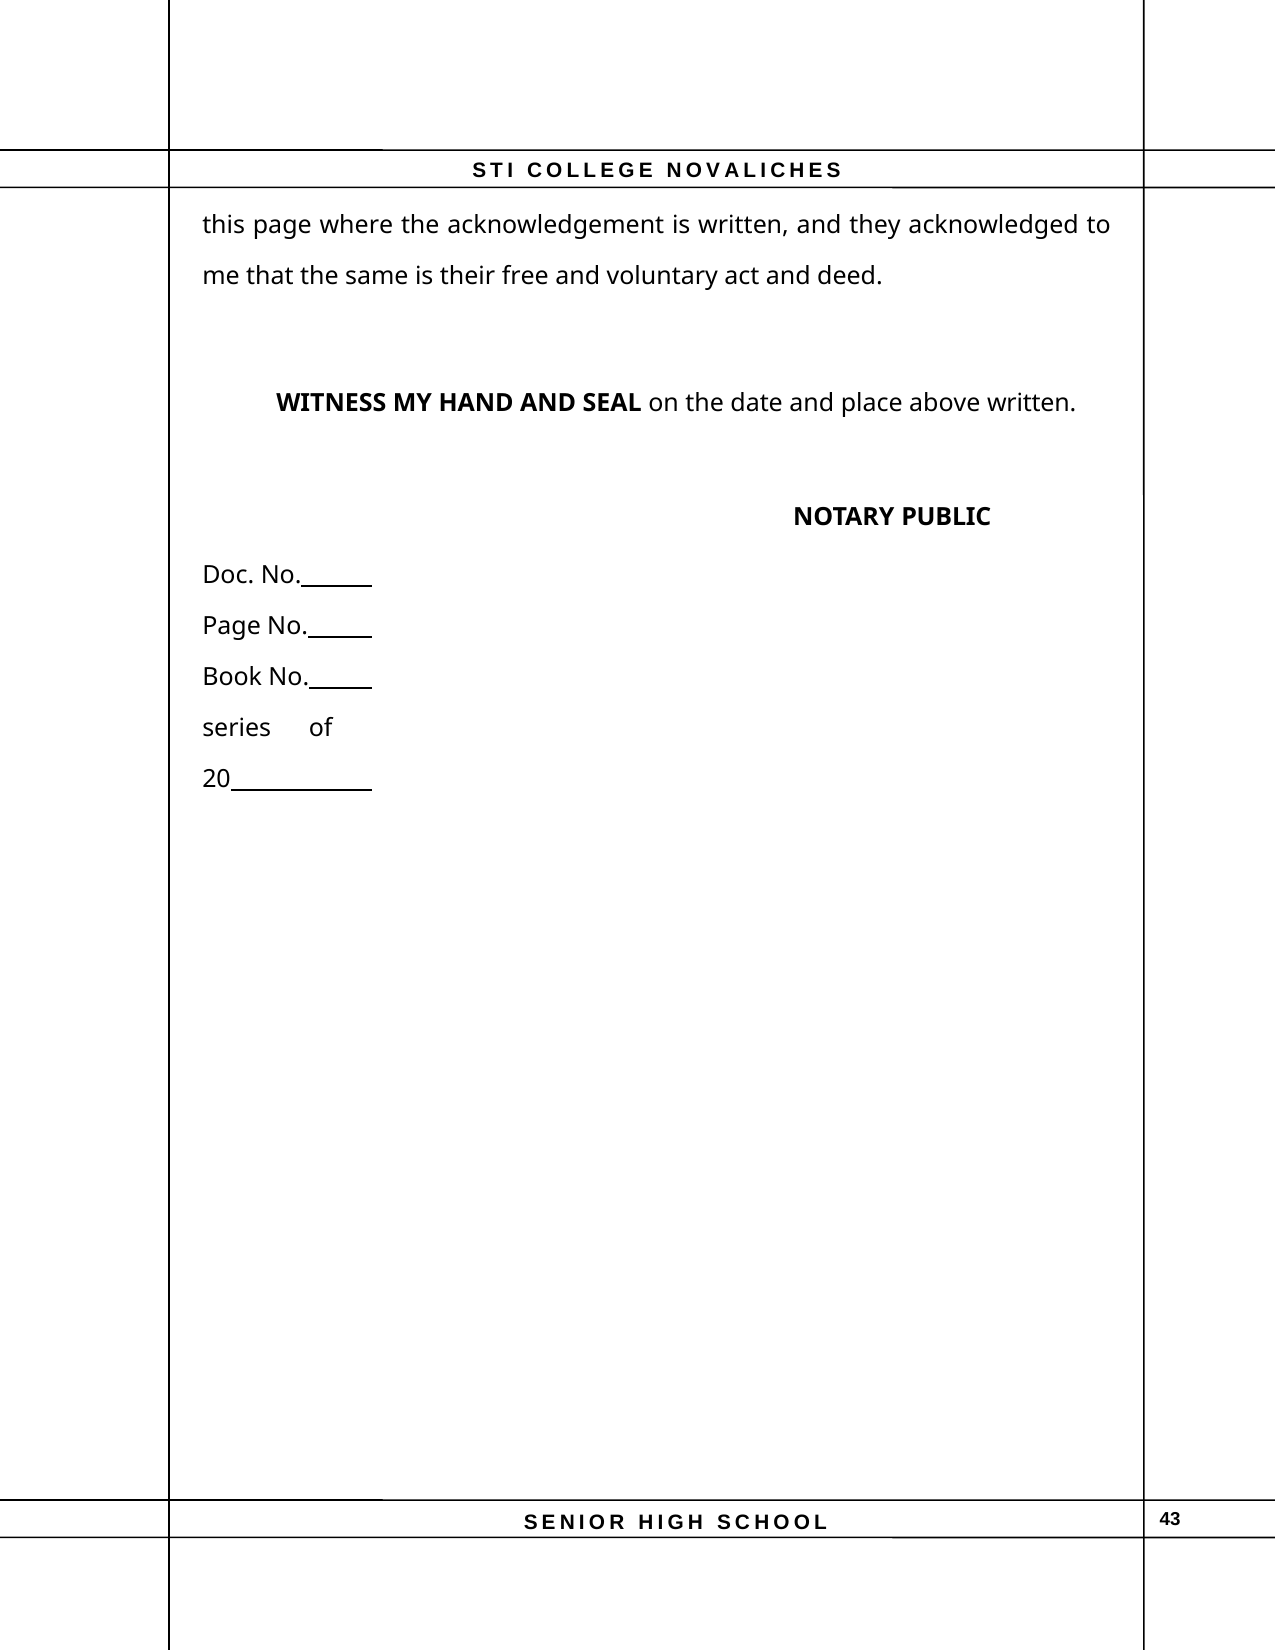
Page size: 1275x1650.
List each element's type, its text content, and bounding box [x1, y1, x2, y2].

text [202, 206, 1112, 291]
text Page No. ; [202, 607, 332, 641]
subtitle NOTARY PUBLIC [793, 499, 1125, 533]
text series of 20 . [202, 709, 332, 794]
text Book No. ; [202, 658, 332, 692]
text Doc. No. ; [202, 556, 332, 590]
text WITNESS MY HAND AND SEAL on the date and place above written. [276, 384, 1125, 418]
